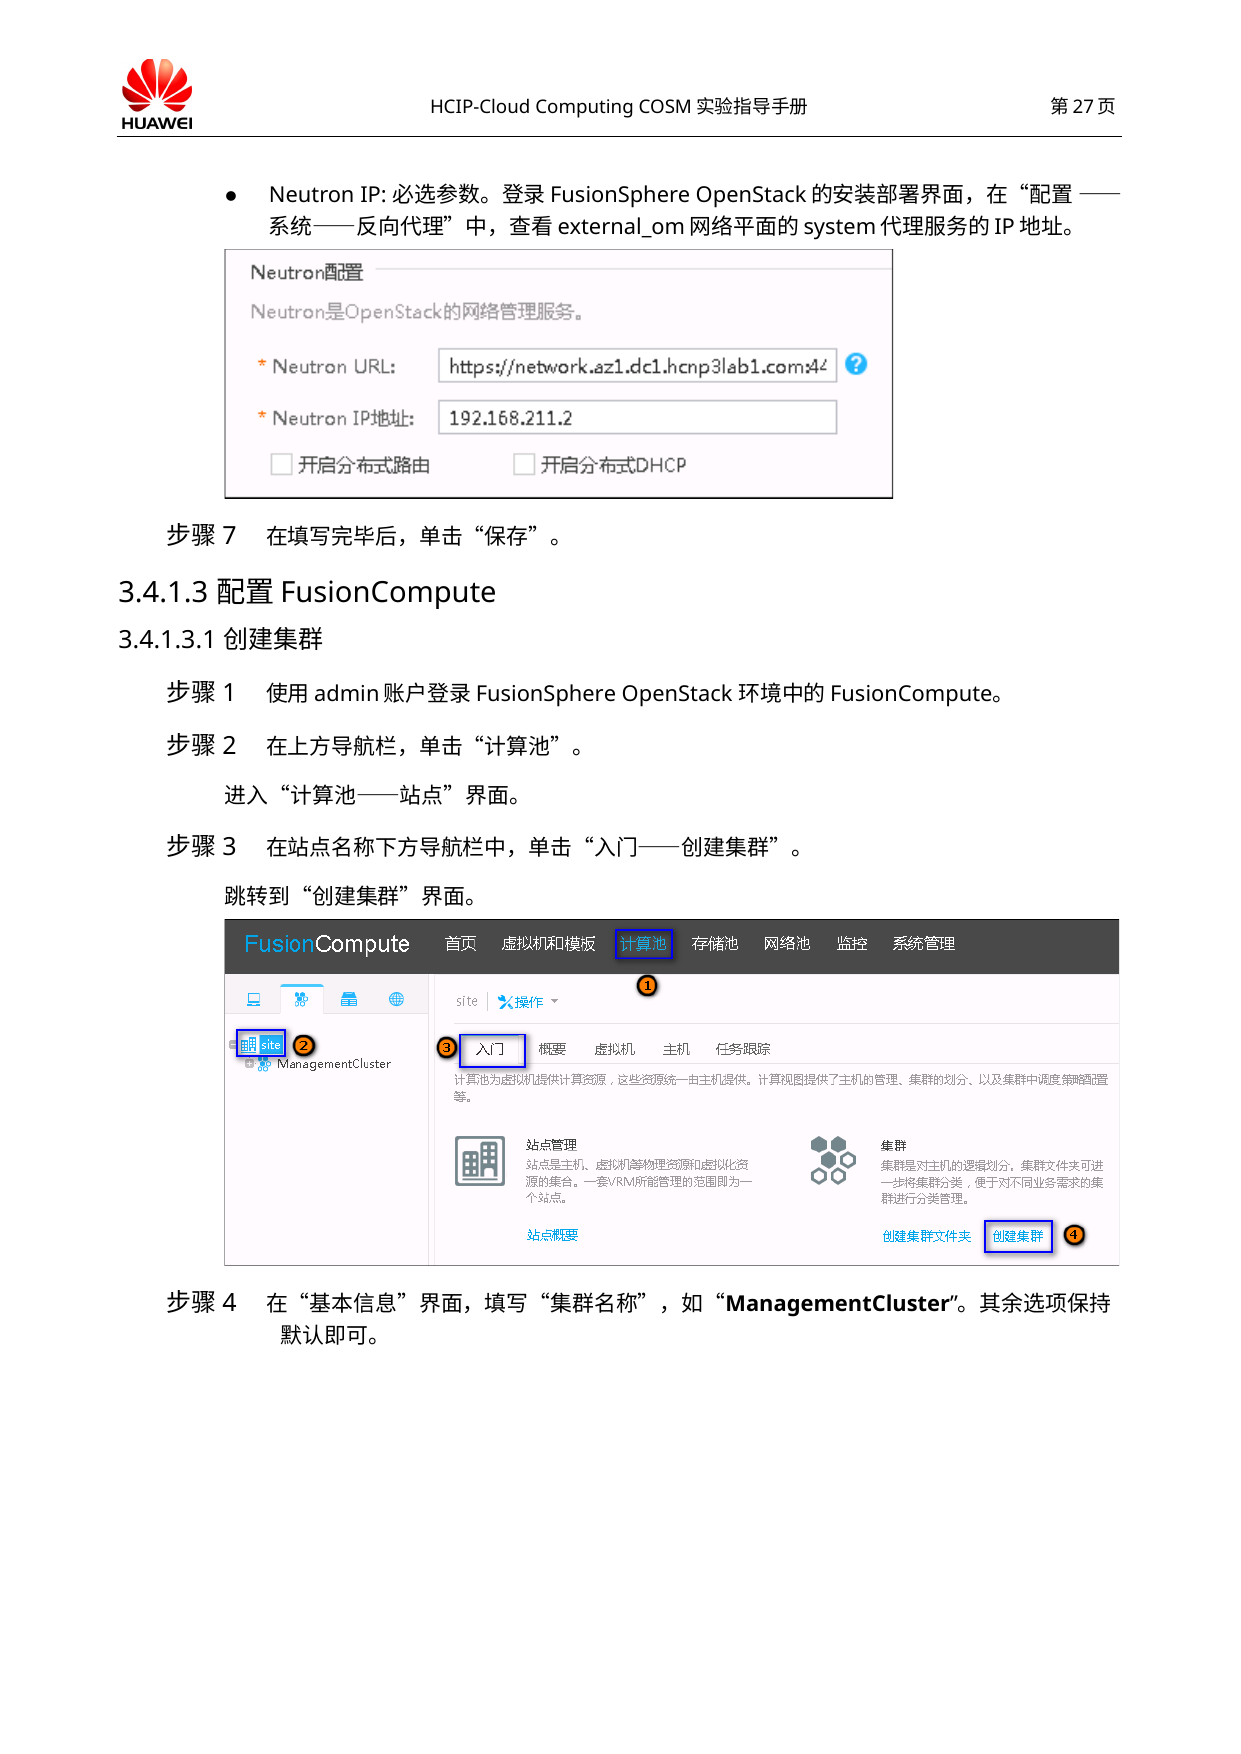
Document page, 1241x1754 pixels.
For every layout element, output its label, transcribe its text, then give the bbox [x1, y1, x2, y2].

subtitle 配置FusionCompute [118, 569, 1122, 611]
text 跳转到“创建集群”界面。 [224, 879, 1122, 911]
picture [224, 919, 1120, 1266]
subtitle 创建集群 [118, 619, 1122, 656]
text 使用admin账户登录FusionSphere OpenStack 环境中的FusionCompute。 [236, 672, 1122, 708]
picture [122, 59, 192, 129]
text 在填写完毕后，单击“保存”。 [236, 516, 1122, 552]
text 在“基本信息”界面，填写“集群名称”，如“ManagementCluster”。其余选项保持默认即可。 [236, 1282, 1122, 1350]
text 在站点名称下方导航栏中，单击“入门——创建集群”。 [236, 826, 1122, 863]
text Neutron IP: 必选参数。登录FusionSphere OpenStack的安装部署界面，在“配置 ——系统——反向代理”中，查看external_om网络平面的system代理服务的IP地址。 [224, 177, 1122, 241]
text 在上方导航栏，单击“计算池”。 [236, 725, 1122, 761]
picture [224, 249, 894, 499]
text 进入“计算池——站点”界面。 [224, 778, 1122, 810]
